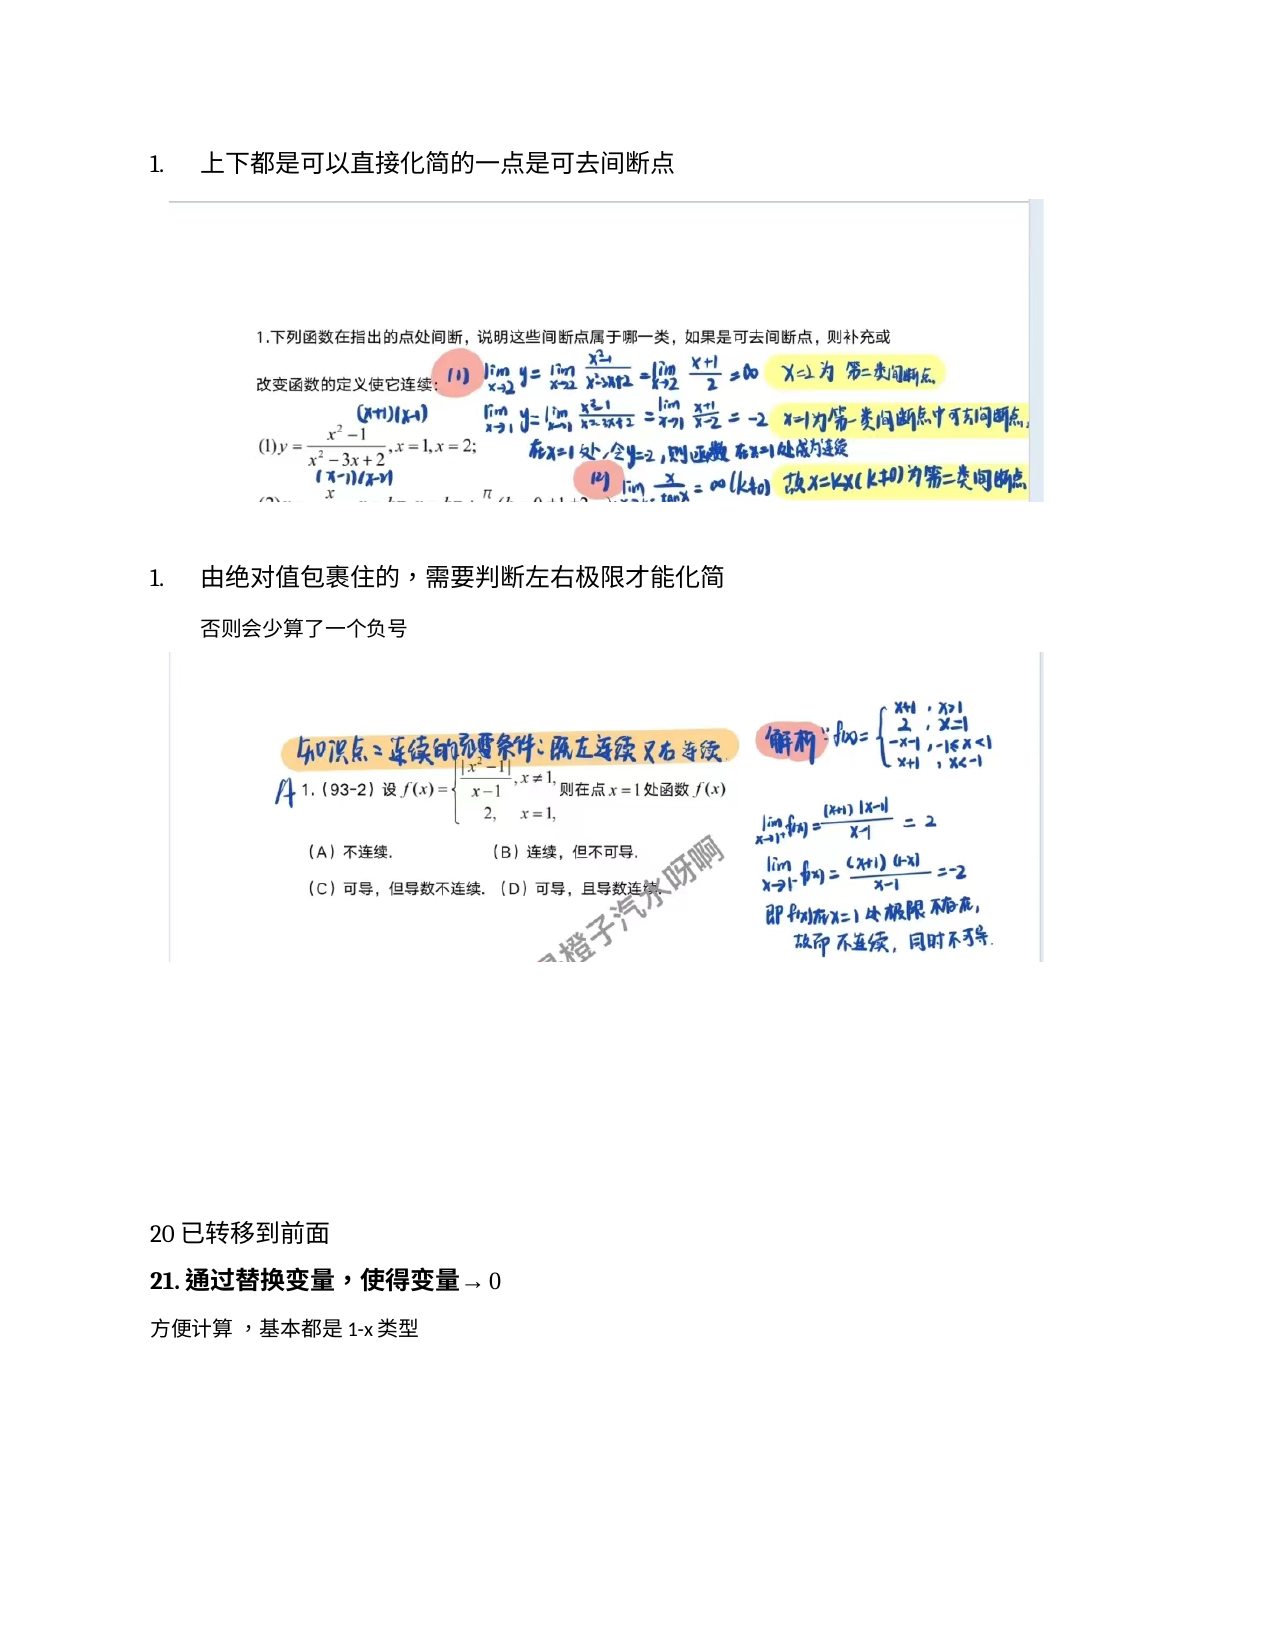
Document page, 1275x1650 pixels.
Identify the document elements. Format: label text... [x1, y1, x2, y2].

list 由绝对值包裹住的，需要判断左右极限才能化简 [150, 564, 1125, 593]
list 上下都是可以直接化简的一点是可去间断点 [150, 150, 1125, 179]
picture [168, 199, 1044, 502]
text 20 已转移到前面 [150, 1219, 1125, 1248]
text 21. 通过替换变量，使得变量 [150, 1267, 1125, 1296]
picture [168, 652, 1044, 962]
text 方便计算 ，基本都是1-x类型 [150, 1314, 1125, 1343]
list 否则会少算了一个负号 [150, 614, 1125, 642]
